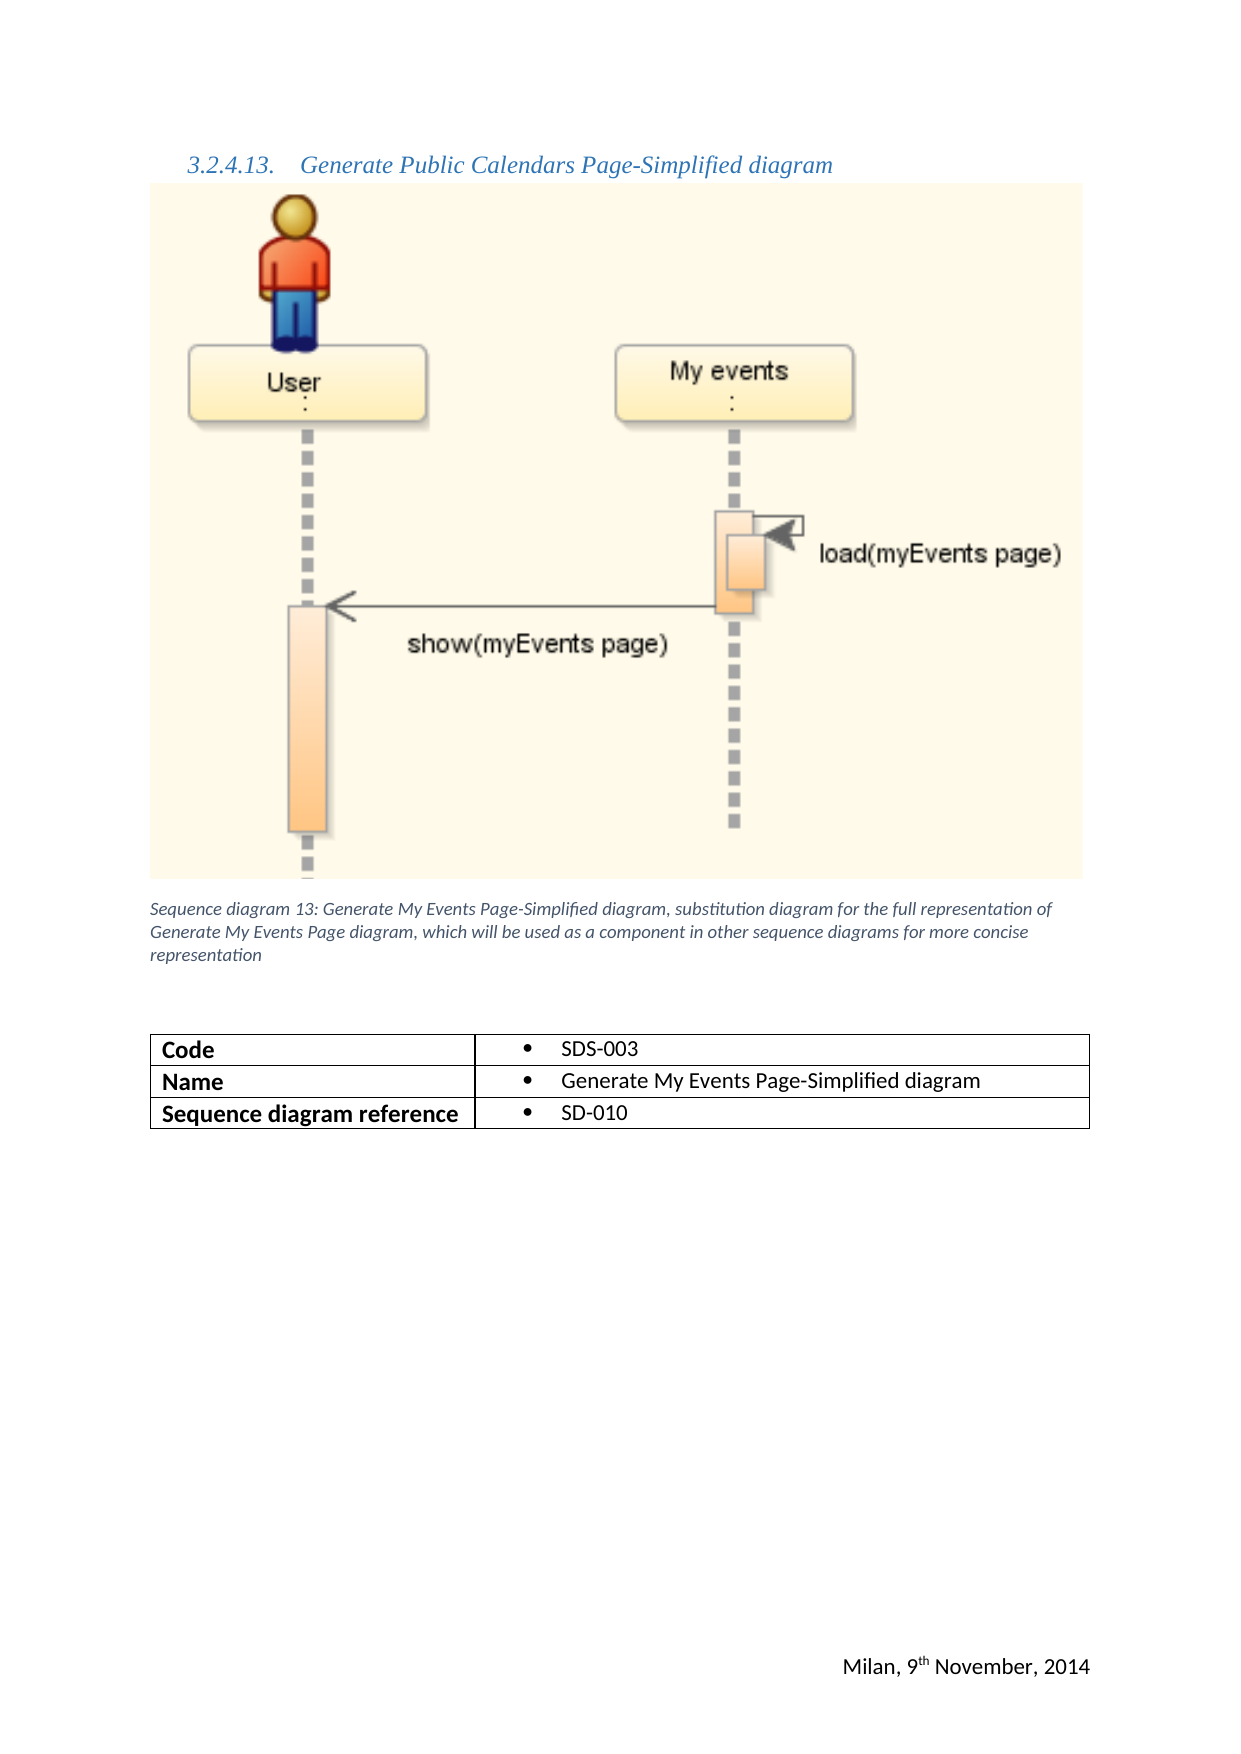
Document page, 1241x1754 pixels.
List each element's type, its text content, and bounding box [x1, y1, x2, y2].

table_cell Generate My Events Page-Simplified diagram [476, 1066, 1089, 1097]
picture [150, 183, 1083, 879]
table_cell Sequence diagram reference [151, 1098, 474, 1128]
table_header SDS-003 [476, 1035, 1089, 1065]
table_header Code [151, 1035, 474, 1065]
table_cell SD-010 [476, 1098, 1089, 1128]
table_cell Name [151, 1066, 474, 1097]
subtitle Generate Public Calendars Page-Simplified diagram [187, 150, 1090, 179]
